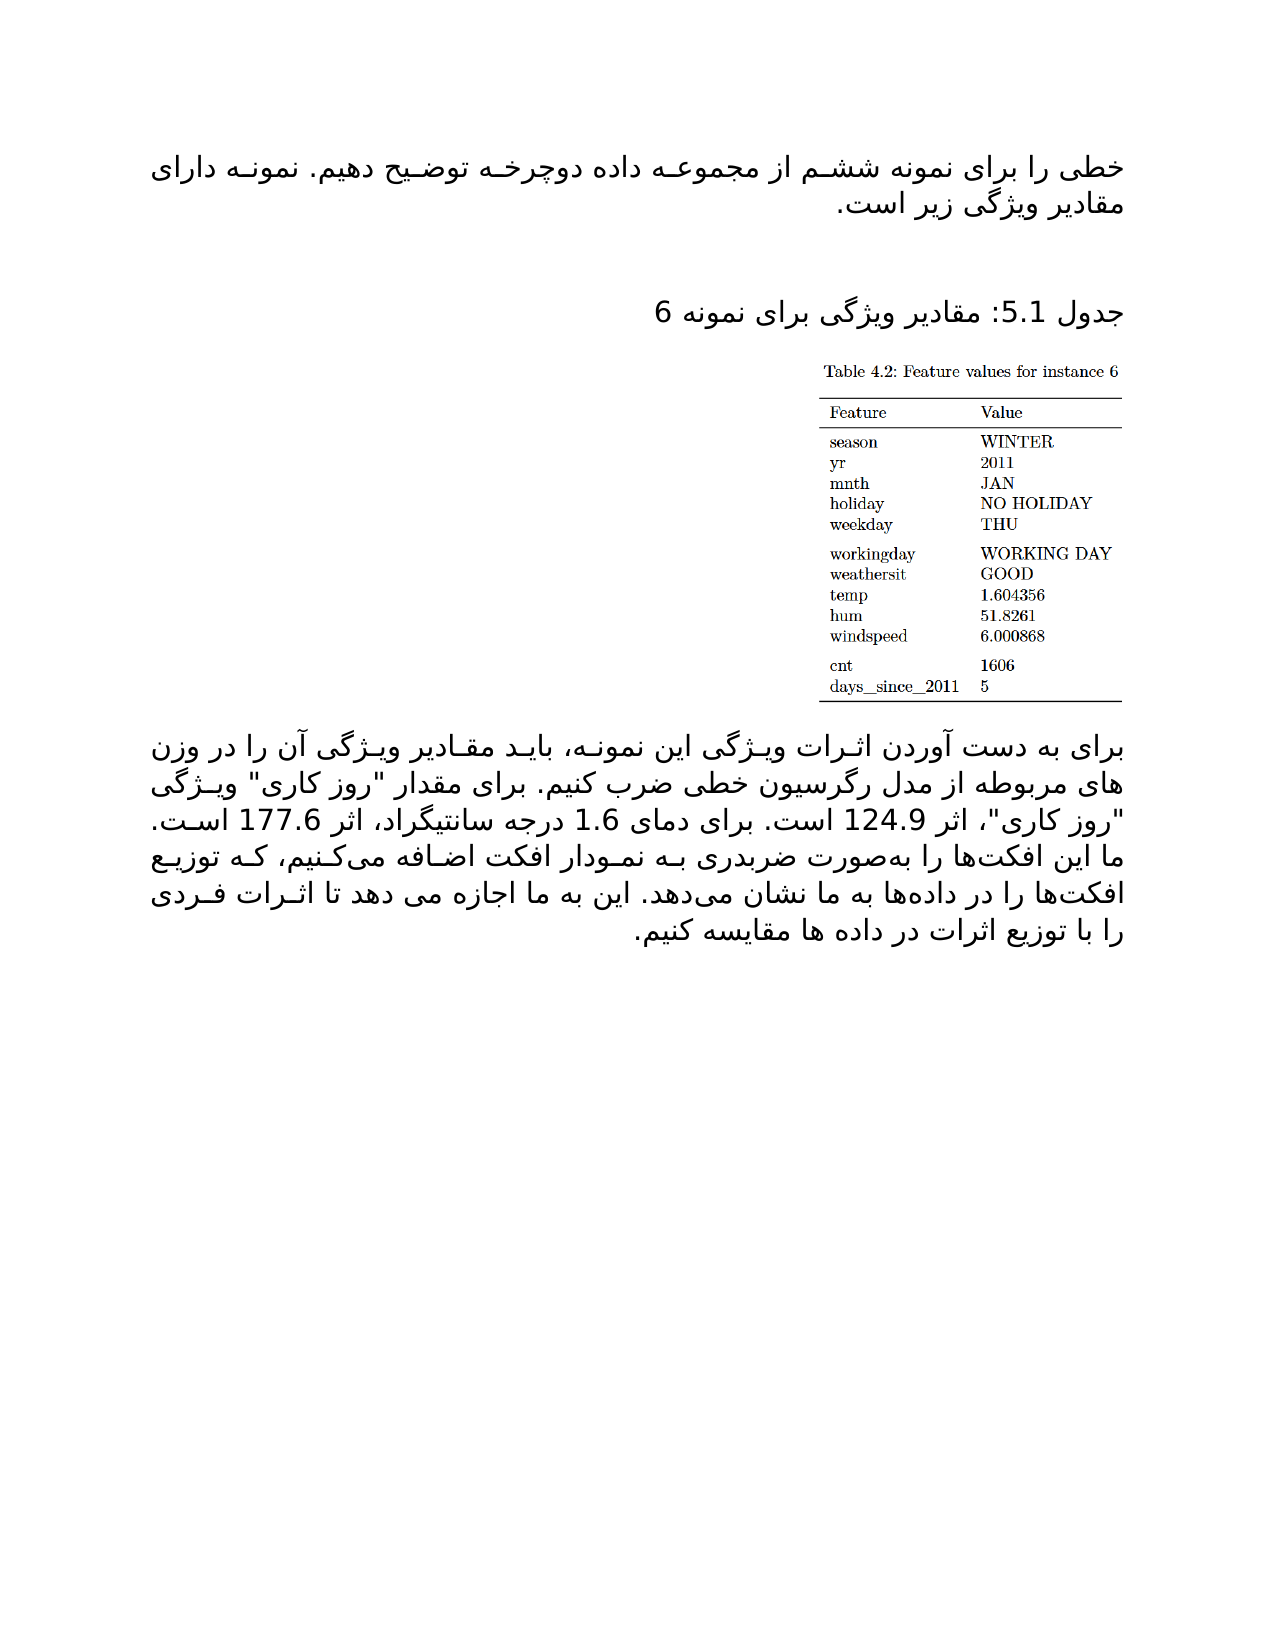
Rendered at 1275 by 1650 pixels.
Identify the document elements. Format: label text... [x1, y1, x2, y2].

text برای به دست آوردن اثرات ویژگی این نمونه، باید مقادیر ویژگی آن را در وزن های مربوطه از مدل رگرسیون خطی ضرب کنیم. برای مقدار "روز کاری" ویژگی "روز کاری"، اثر 124.9 است. برای دمای 1.6 درجه سانتیگراد، اثر 177.6 است. ما این افکت‌ها را به‌صورت ضربدری به نمودار افکت اضافه می‌کنیم، که توزیع افکت‌ها را در داده‌ها به ما نشان می‌دهد. این به ما اجازه می دهد تا اثرات فردی را با توزیع اثرات در داده ها مقایسه کنیم. [150, 730, 1125, 947]
text جدول 5.1: مقادیر ویژگی برای نمونه 6 [150, 295, 1125, 329]
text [150, 150, 1125, 221]
picture [810, 348, 1125, 711]
